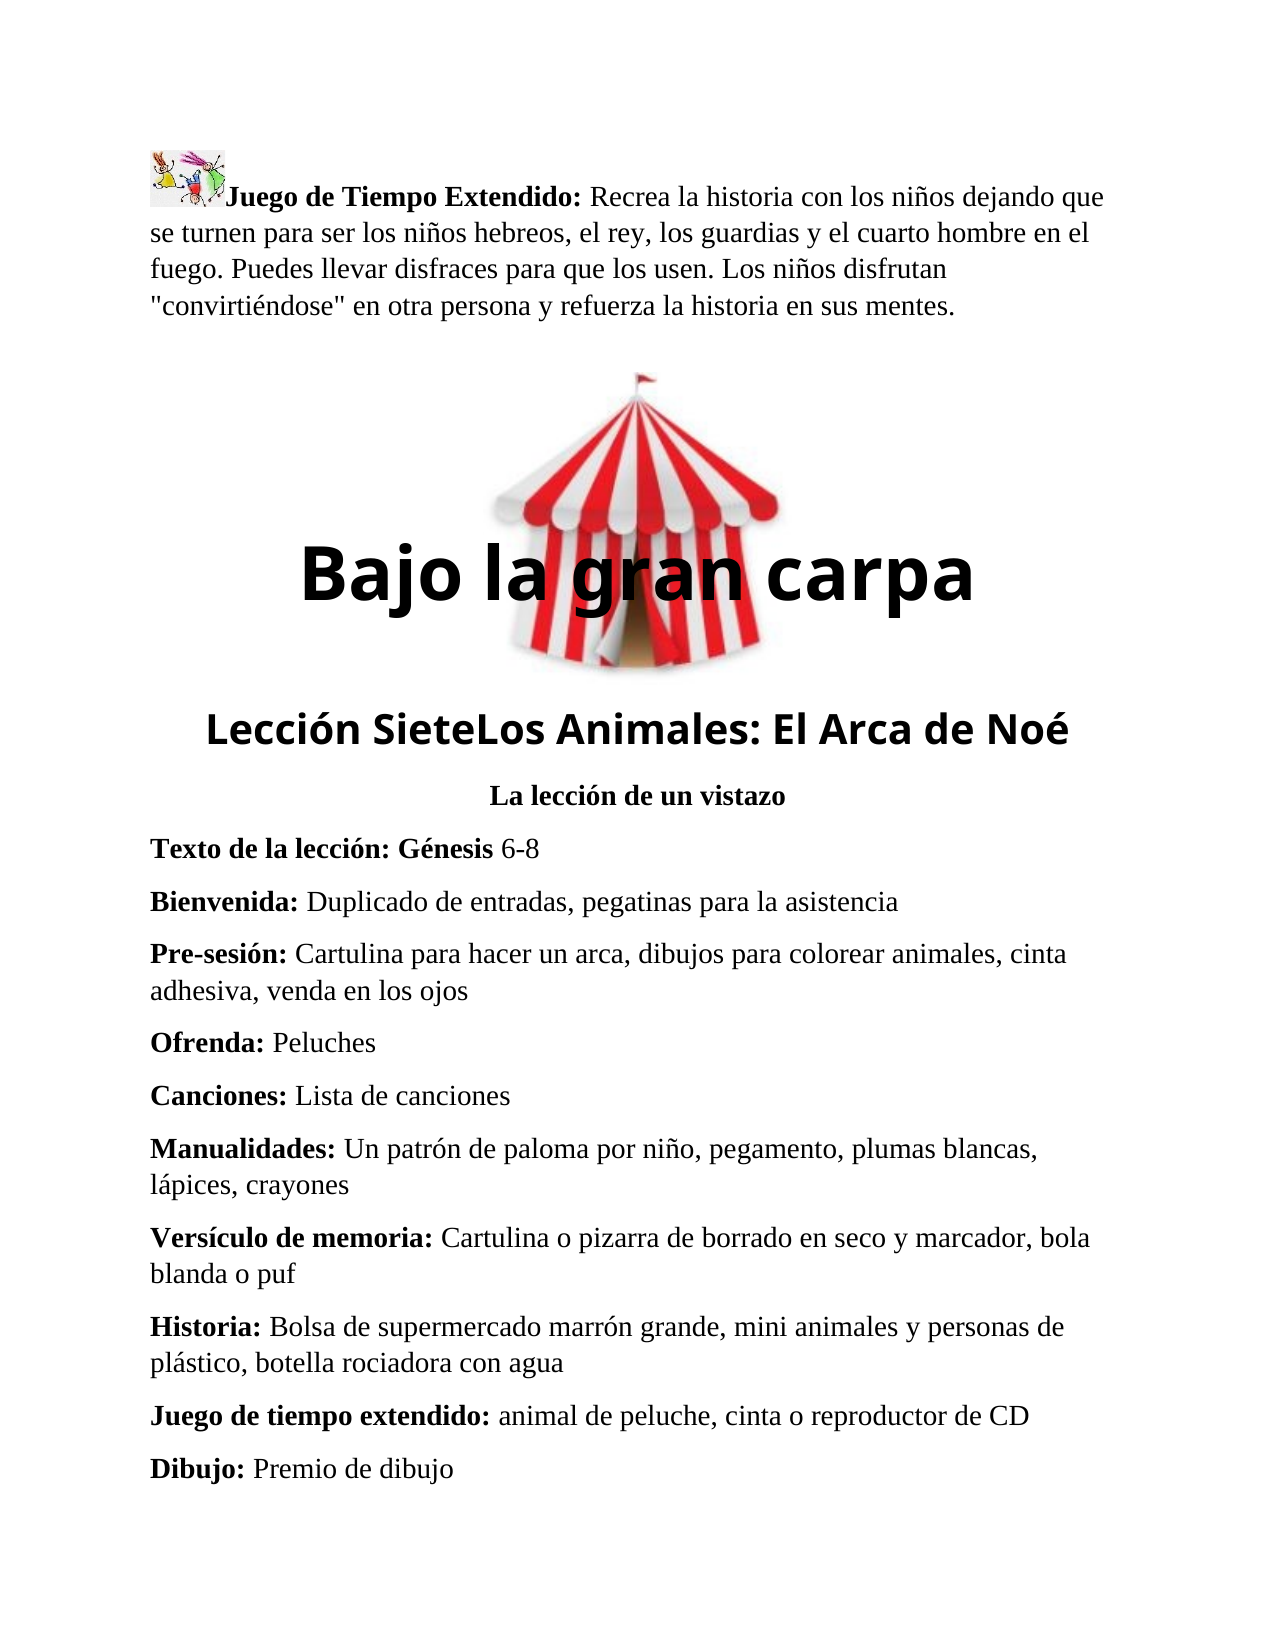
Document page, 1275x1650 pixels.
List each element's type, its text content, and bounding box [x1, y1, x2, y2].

text Dibujo: Premio de dibujo [150, 1451, 1125, 1484]
picture [482, 372, 792, 520]
text Texto de la lección: Génesis 6-8 [150, 831, 1125, 864]
text Lección SieteLos Animales: El Arca de Noé [150, 700, 1125, 757]
text Canciones: Lista de canciones [150, 1078, 1125, 1112]
text Juego de tiempo extendido: animal de peluche, cinta o reproductor de CD [150, 1398, 1125, 1431]
text Ofrenda: Peluches [150, 1025, 1125, 1059]
text Juego de Tiempo Extendido: Recrea la historia con los niños dejando que se turnen para ser los niños hebreos, el rey, los guardias y el cuarto hombre en el fuego. Puedes llevar disfraces para que los usen. Los niños disfrutan "convirtiéndose" en otra persona y refuerza la historia en sus mentes. [150, 150, 1125, 321]
text Historia: Bolsa de supermercado marrón grande, mini animales y personas de plástico, botella rociadora con agua [150, 1309, 1125, 1379]
text La lección de un vistazo [150, 778, 1125, 812]
text Versículo de memoria: Cartulina o pizarra de borrado en seco y marcador, bola blanda o puf [150, 1220, 1125, 1290]
text Pre-sesión: Cartulina para hacer un arca, dibujos para colorear animales, cinta adhesiva, venda en los ojos [150, 936, 1125, 1006]
picture [150, 150, 226, 207]
text Bajo la gran carpa [150, 520, 1125, 622]
text Bienvenida: Duplicado de entradas, pegatinas para la asistencia [150, 884, 1125, 917]
text Manualidades: Un patrón de paloma por niño, pegamento, plumas blancas, lápices, crayones [150, 1131, 1125, 1201]
picture [482, 622, 792, 685]
